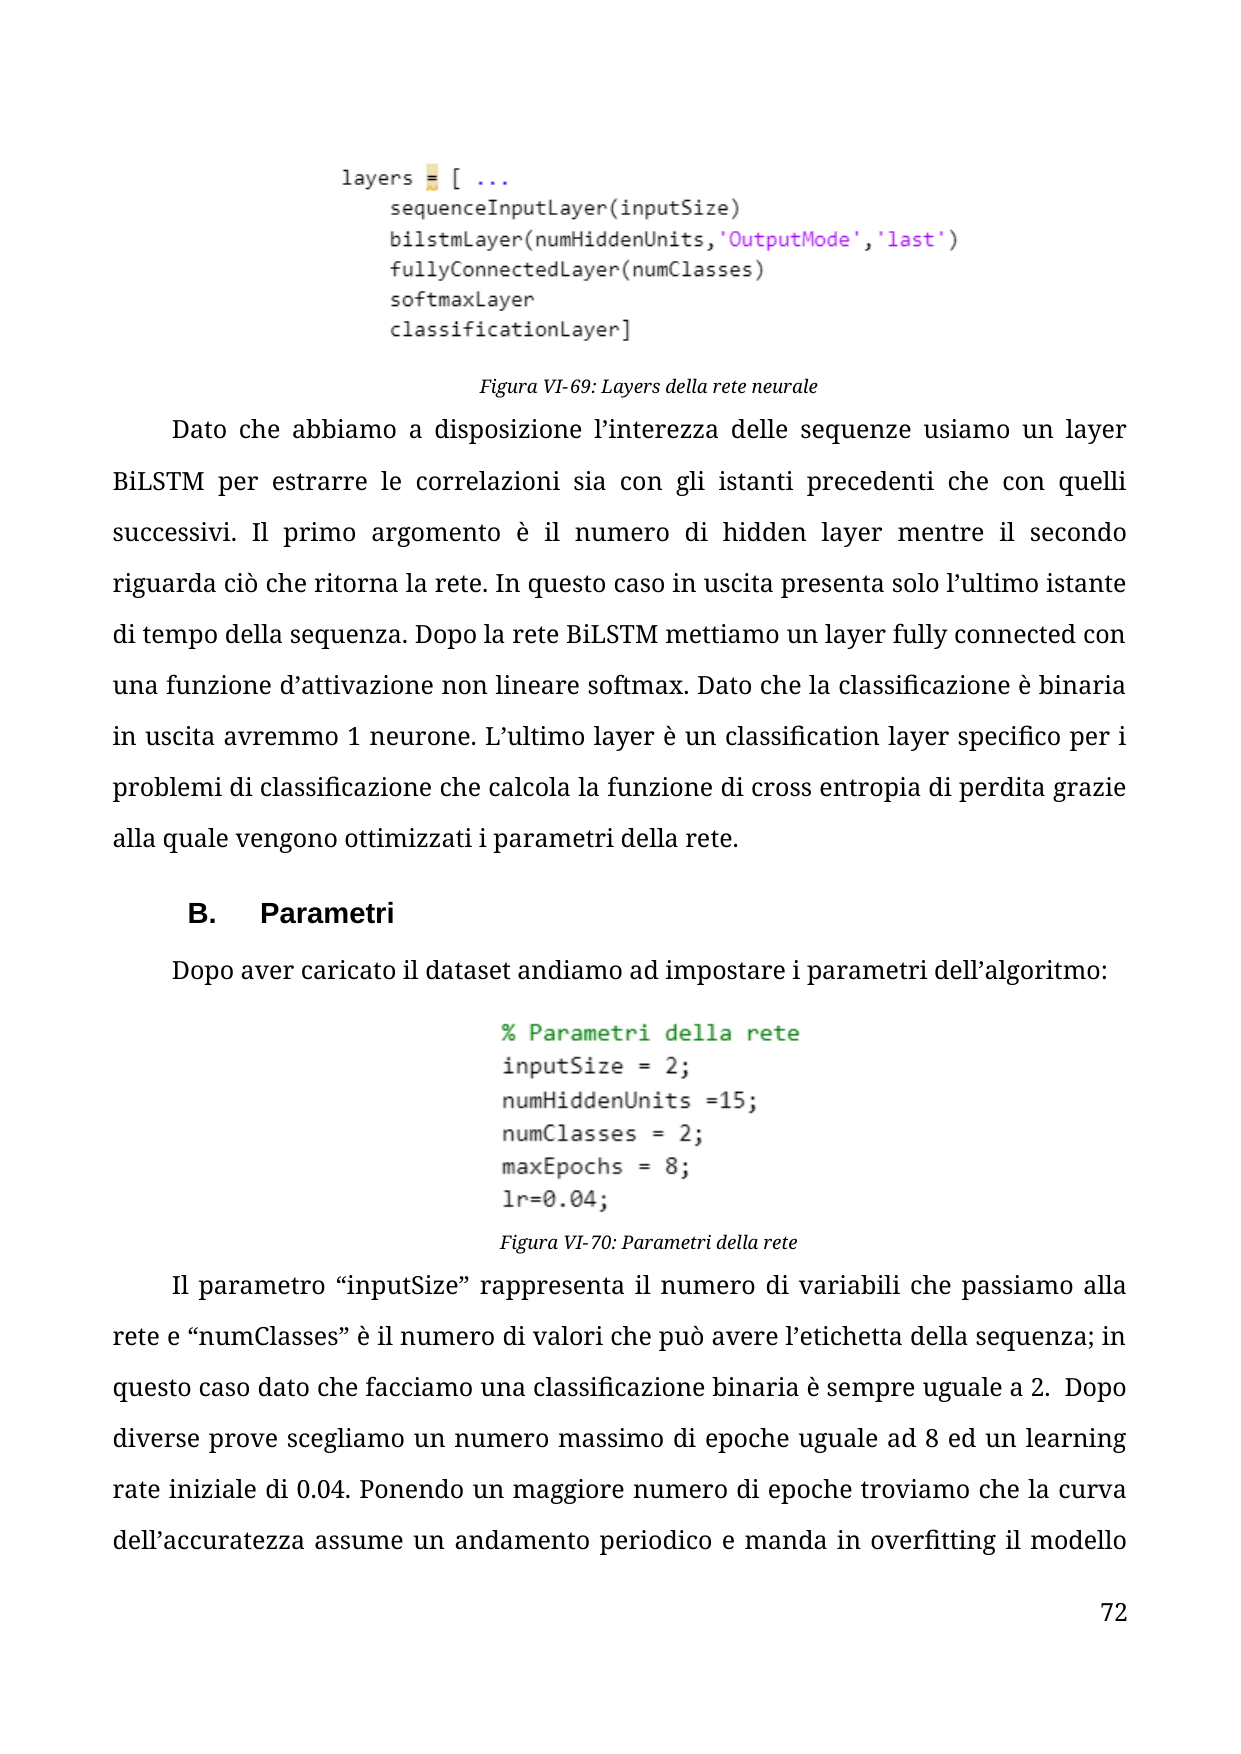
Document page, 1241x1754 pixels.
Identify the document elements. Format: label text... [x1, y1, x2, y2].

picture [325, 150, 974, 362]
picture [484, 1004, 815, 1217]
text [112, 1267, 1128, 1557]
text Dopo aver caricato il dataset andiamo ad impostare i parametri dell’algoritmo: [112, 953, 1128, 987]
subtitle Parametri [187, 896, 1128, 930]
text Dato che abbiamo a disposizione l’interezza delle sequenze usiamo un layer BiLSTM per estrarre le correlazioni sia con gli istanti precedenti che con quelli successivi. Il primo argomento è il numero di hidden layer mentre il secondo riguarda ciò che ritorna la rete. In questo caso in uscita presenta solo l’ultimo istante di tempo della sequenza. Dopo la rete BiLSTM mettiamo un layer fully connected con una funzione d’attivazione non lineare softmax. Dato che la classificazione è binaria in uscita avremmo 1 neurone. L’ultimo layer è un classification layer specifico per i problemi di classificazione che calcola la funzione di cross entropia di perdita grazie alla quale vengono ottimizzati i parametri della rete. [112, 412, 1128, 854]
